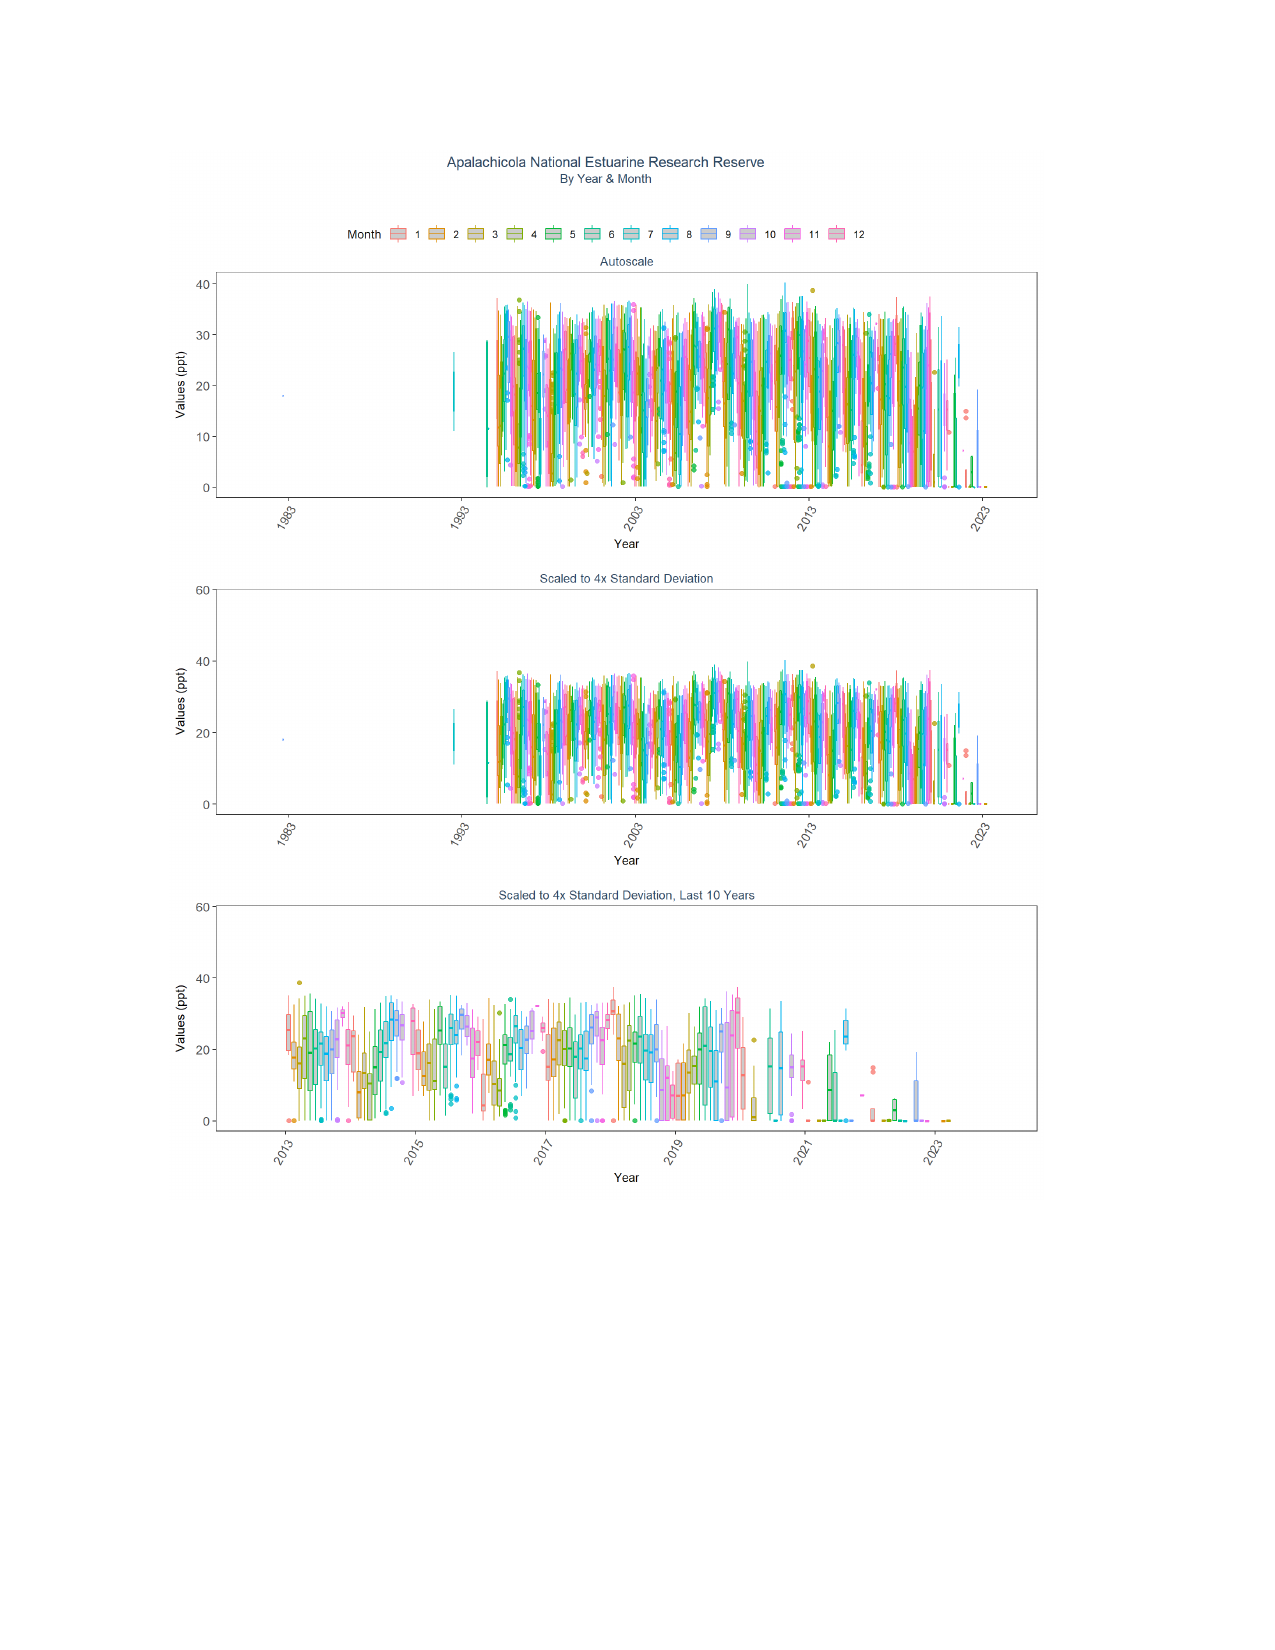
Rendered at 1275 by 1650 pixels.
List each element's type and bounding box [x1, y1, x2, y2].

picture [168, 150, 1044, 1200]
